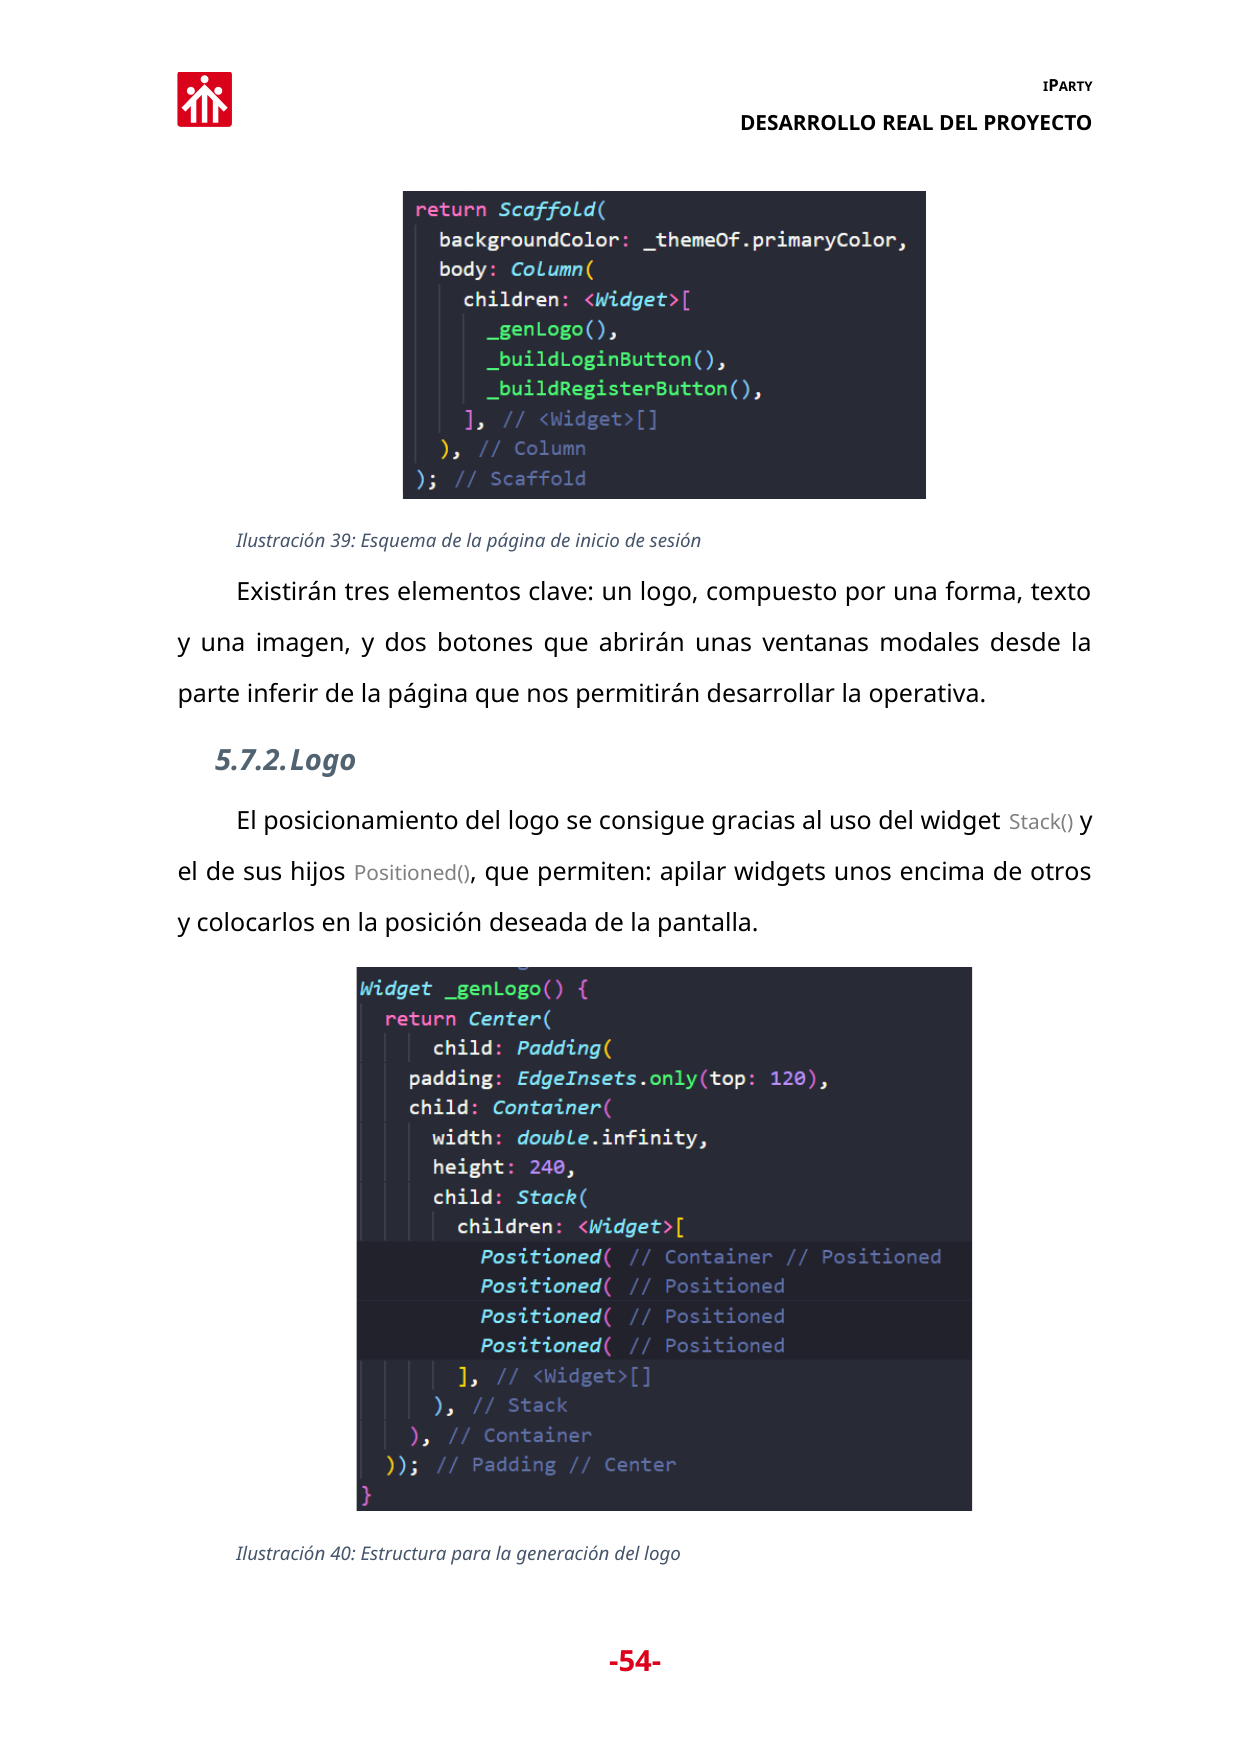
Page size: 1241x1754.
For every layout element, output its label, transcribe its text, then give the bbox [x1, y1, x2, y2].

picture [177, 72, 232, 127]
text Ilustración 40: Estructura para la generación del logo [177, 1540, 1092, 1566]
text El posicionamiento del logo se consigue gracias al uso del widget Stack() y el de sus hijos Positioned(), que permiten: apilar widgets unos encima de otros y colocarlos en la posición deseada de la pantalla. [177, 802, 1092, 938]
text Ilustración 39: Esquema de la página de inicio de sesión [177, 528, 1092, 553]
picture [402, 191, 926, 499]
picture [356, 967, 973, 1511]
text Existirán tres elementos clave: un logo, compuesto por una forma, texto y una imagen, y dos botones que abrirán unas ventanas modales desde la parte inferir de la página que nos permitirán desarrollar la operativa. [177, 574, 1092, 710]
subtitle Logo [215, 740, 1092, 779]
